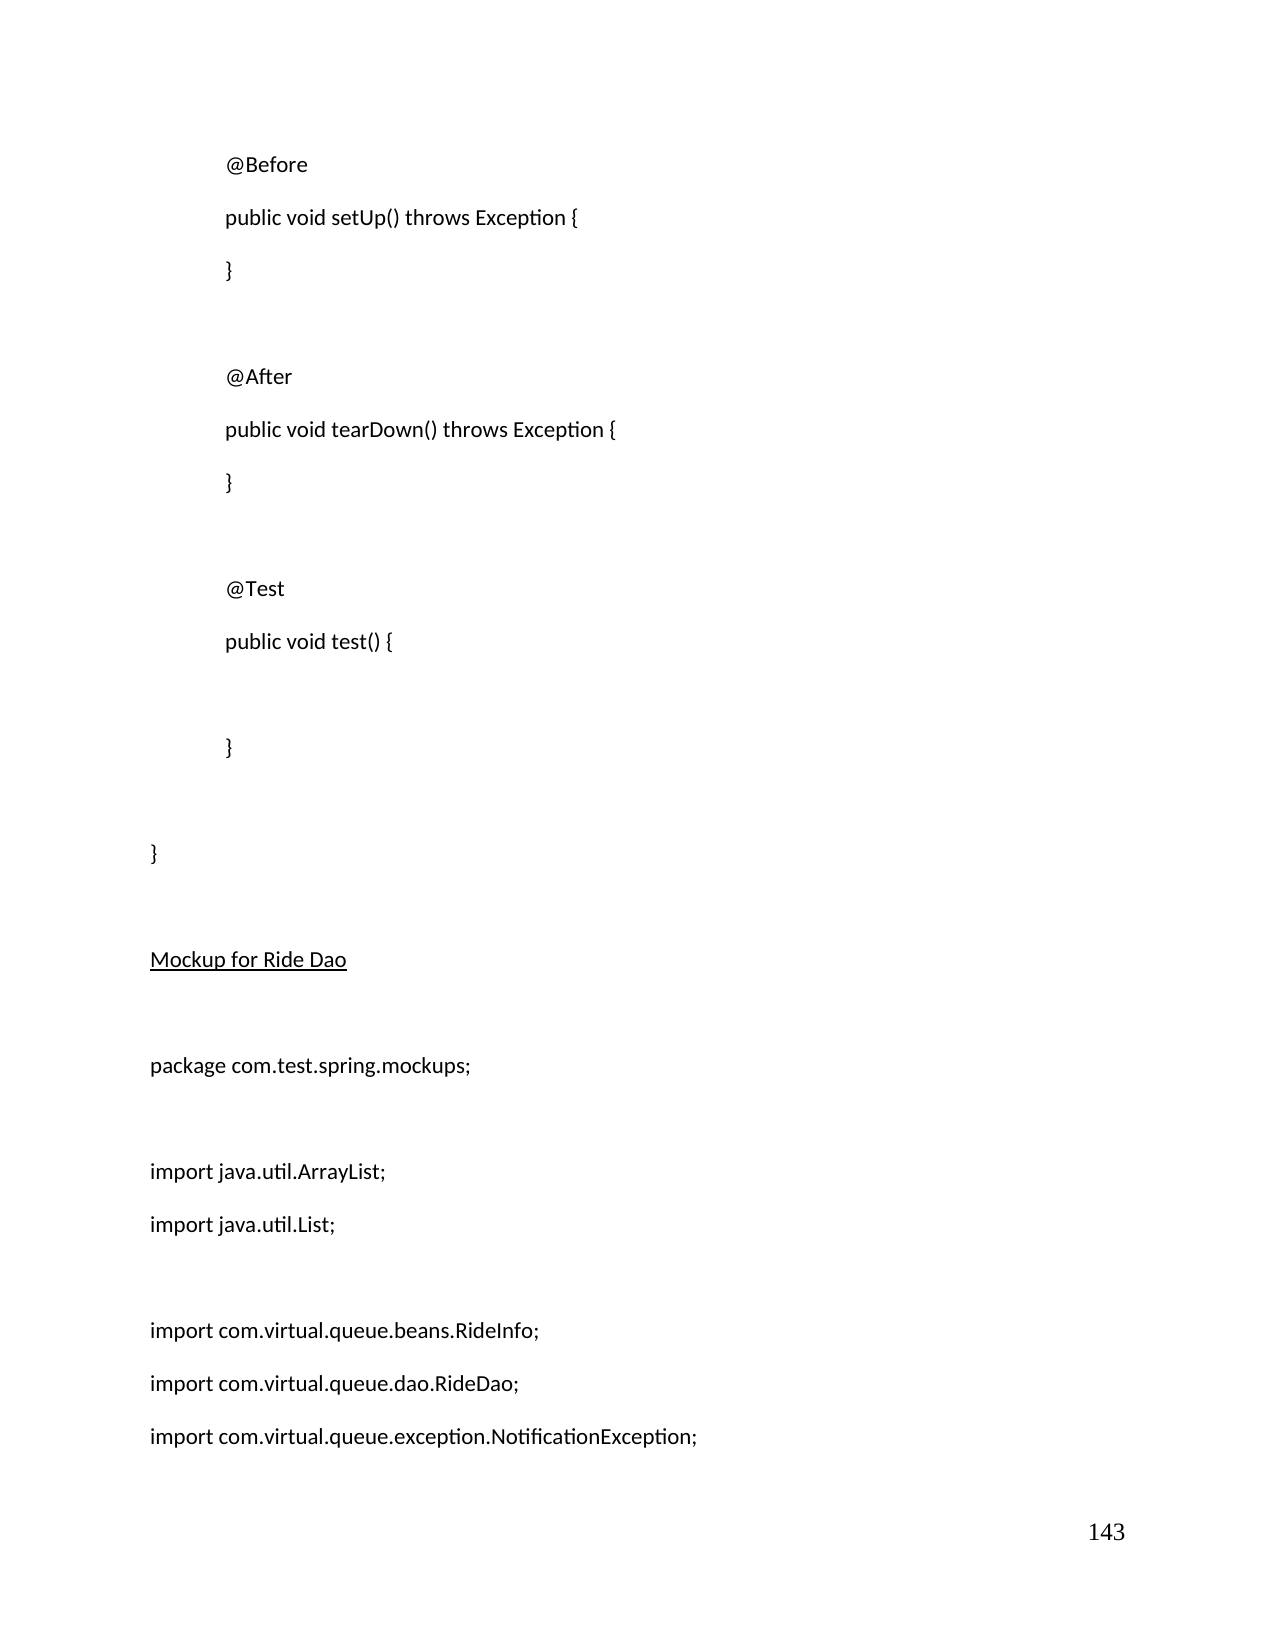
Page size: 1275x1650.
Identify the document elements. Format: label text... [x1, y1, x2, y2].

text @After [150, 362, 1125, 390]
text public void test() { [150, 627, 1125, 655]
text import com.virtual.queue.dao.RideDao; [150, 1369, 1125, 1397]
text import com.virtual.queue.exception.NotificationException; [150, 1422, 1125, 1451]
text public void tearDown() throws Exception { [150, 415, 1125, 443]
text } [150, 733, 1125, 761]
text } [150, 256, 1125, 284]
text @Test [150, 574, 1125, 602]
text package com.test.spring.mockups; [150, 1051, 1125, 1079]
text import java.util.List; [150, 1210, 1125, 1238]
text import java.util.ArrayList; [150, 1157, 1125, 1185]
text Mockup for Ride Dao [150, 945, 1125, 973]
text } [150, 839, 1125, 867]
text import com.virtual.queue.beans.RideInfo; [150, 1316, 1125, 1344]
text } [150, 468, 1125, 496]
text public void setUp() throws Exception { [150, 203, 1125, 231]
text @Before [150, 150, 1125, 178]
